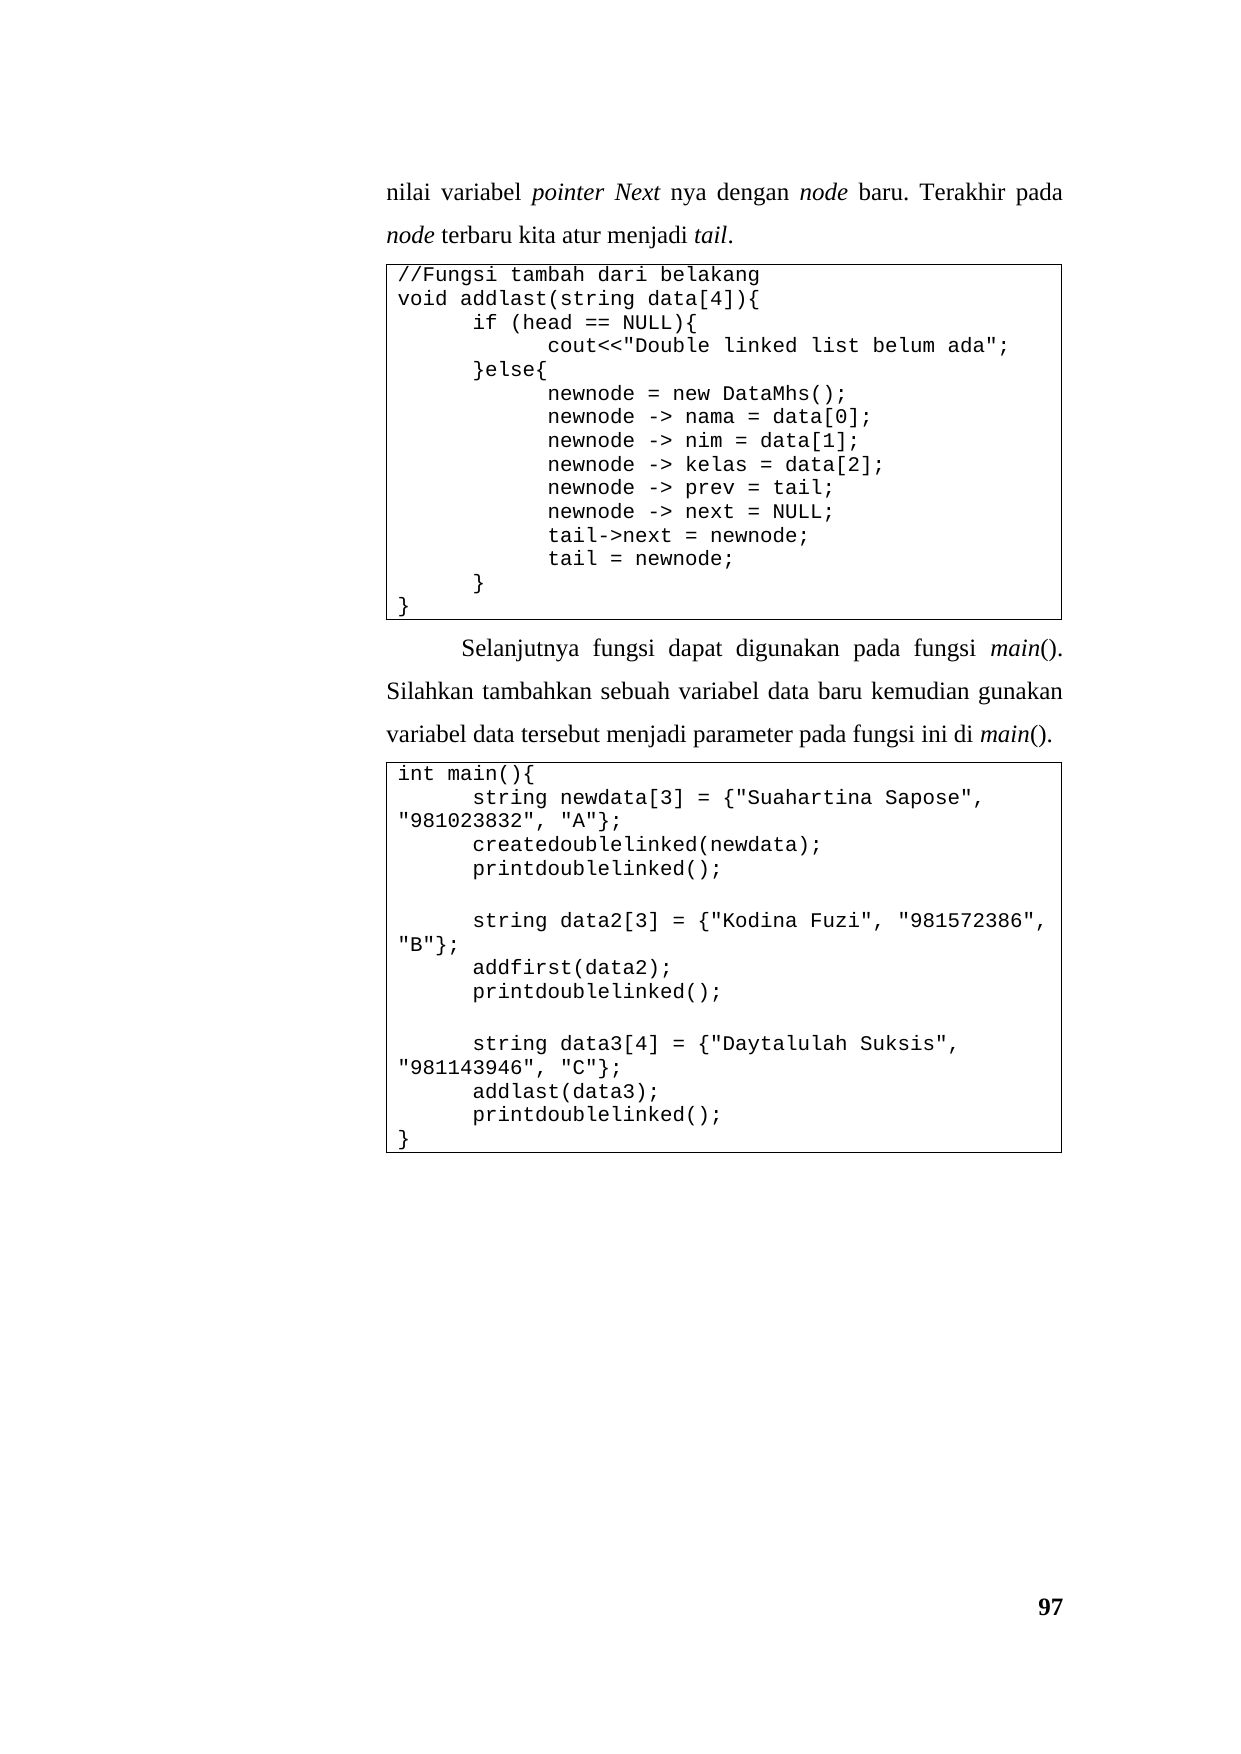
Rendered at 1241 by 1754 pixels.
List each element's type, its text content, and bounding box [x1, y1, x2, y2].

table_header int main(){ string newdata[3] = {"Suahartina Sapose", "981023832", "A"}; createdoublelinked(newdata); printdoublelinked(); string data2[3] = {"Kodina Fuzi", "981572386", "B"}; addfirst(data2); printdoublelinked(); string data3[4] = {"Daytalulah Suksis", "981143946", "C"}; addlast(data3); printdoublelinked(); } [387, 763, 1061, 1152]
list Selanjutnya fungsi dapat digunakan pada fungsi main(). Silahkan tambahkan sebuah variabel data baru kemudian gunakan variabel data tersebut menjadi parameter pada fungsi ini di main(). [386, 633, 1063, 748]
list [386, 177, 1063, 249]
table_header //Fungsi tambah dari belakang void addlast(string data[4]){ if (head == NULL){ cout<<"Double linked list belum ada"; }else{ newnode = new DataMhs(); newnode -> nama = data[0]; newnode -> nim = data[1]; newnode -> kelas = data[2]; newnode -> prev = tail; newnode -> next = NULL; tail->next = newnode; tail = newnode; } } [387, 265, 1061, 619]
